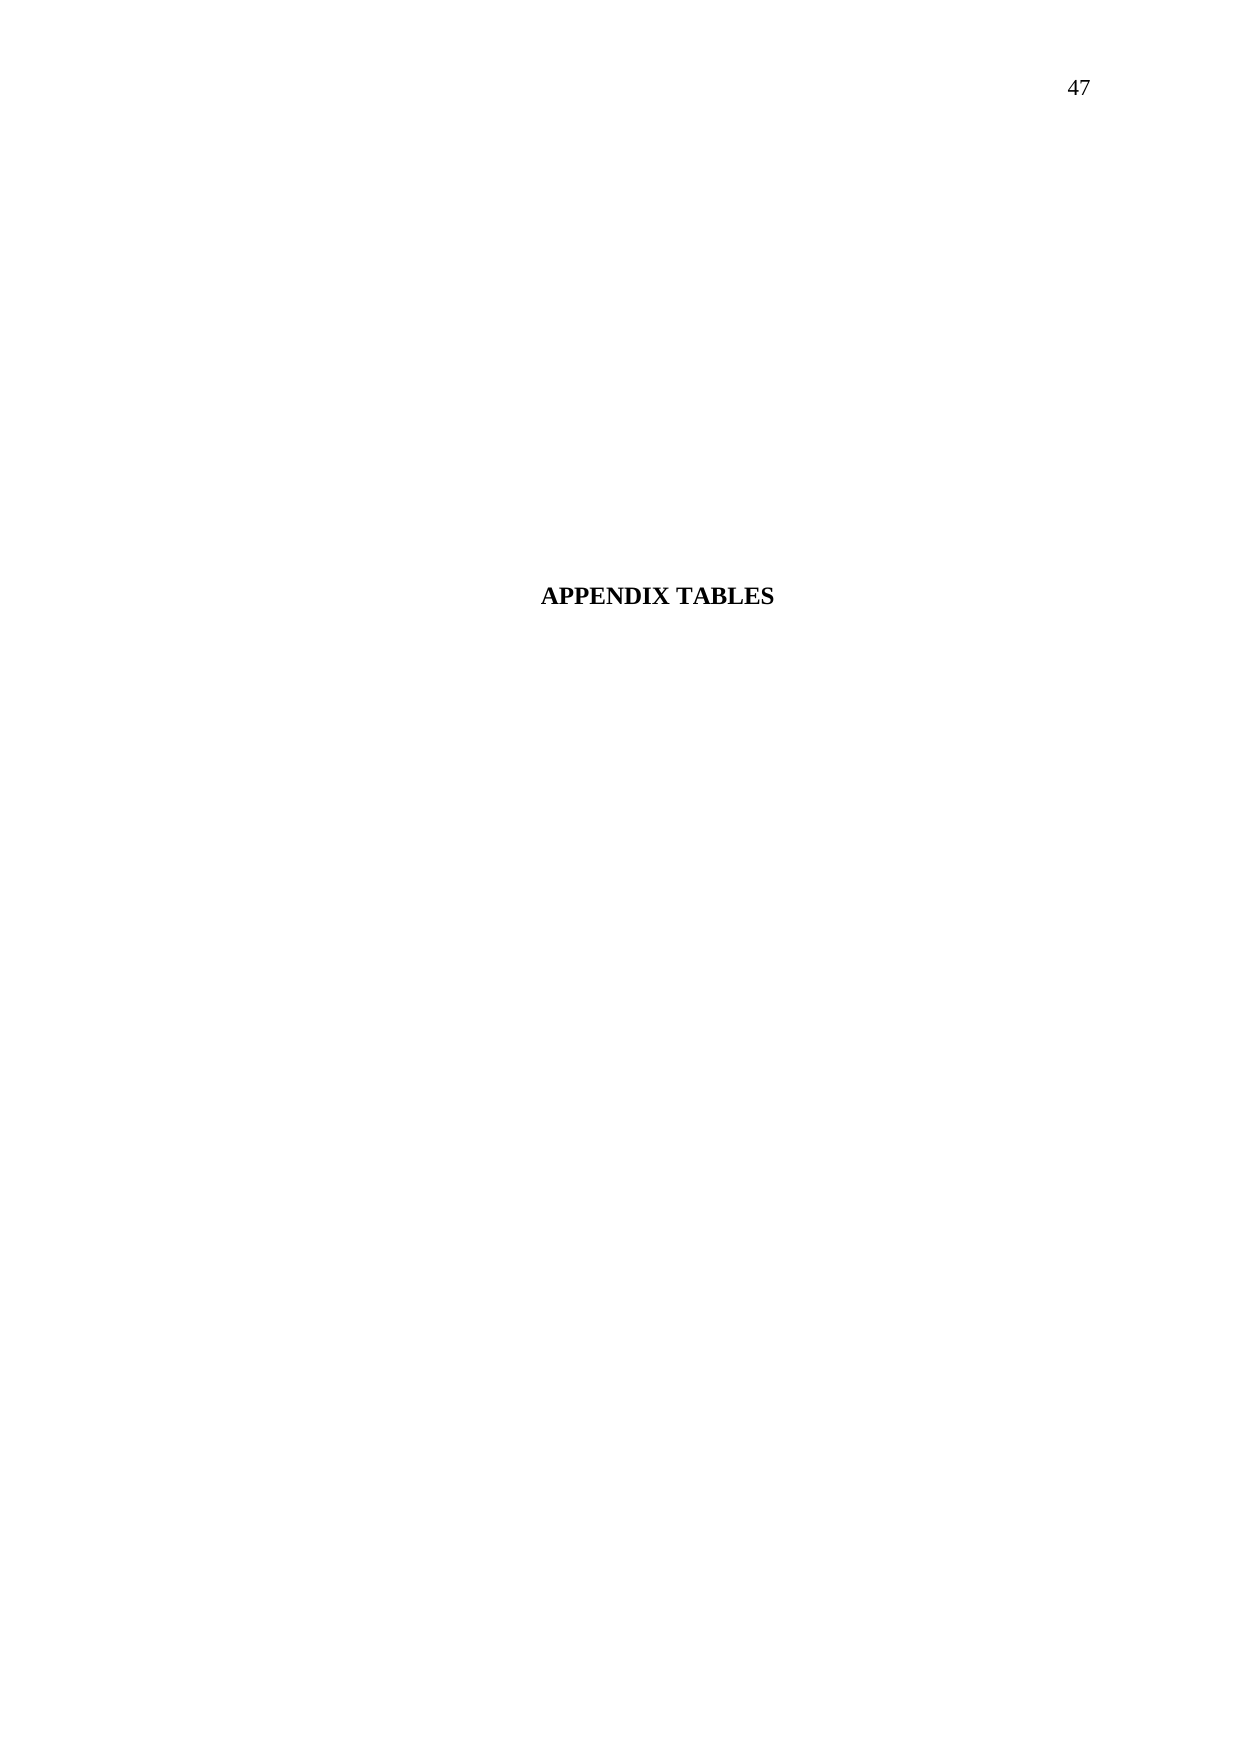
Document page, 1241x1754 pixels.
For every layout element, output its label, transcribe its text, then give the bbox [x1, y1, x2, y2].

text APPENDIX TABLES [225, 581, 1090, 610]
